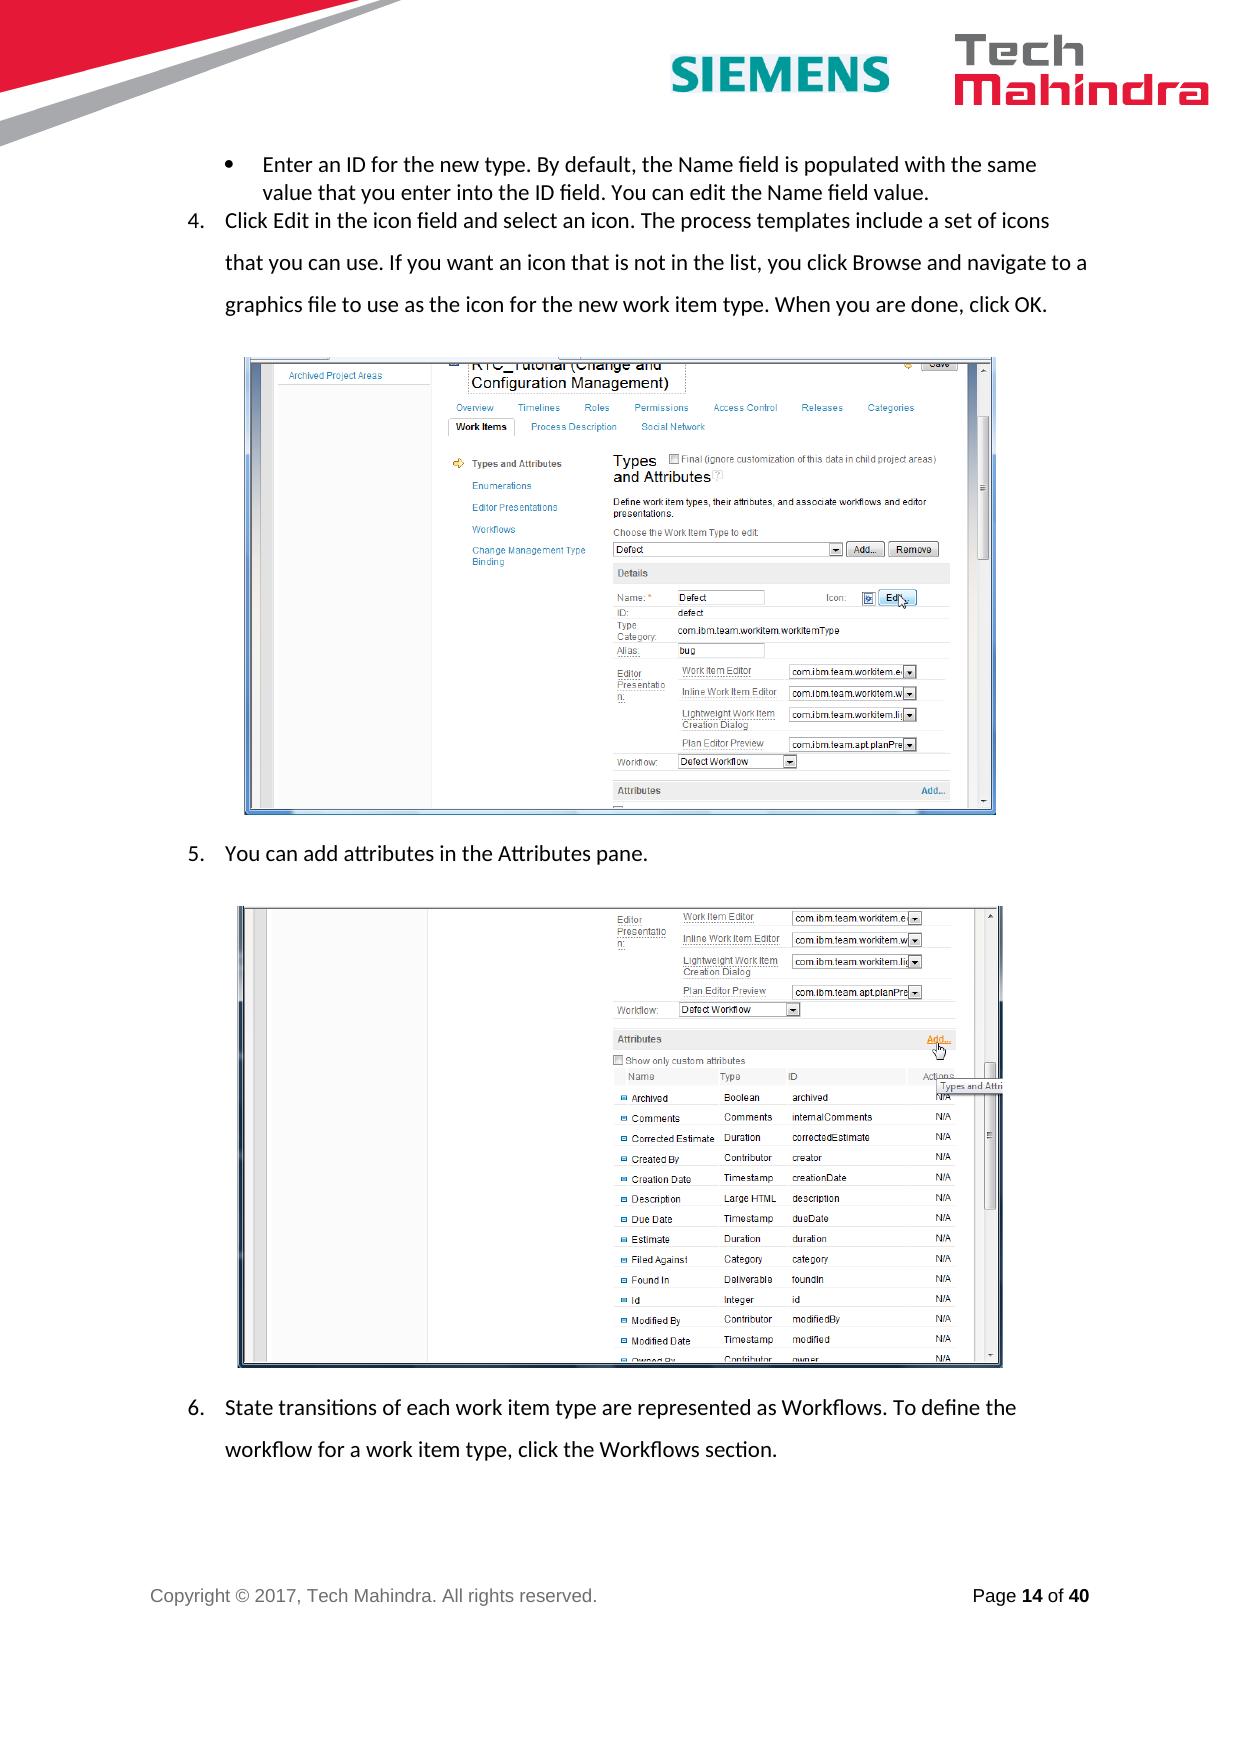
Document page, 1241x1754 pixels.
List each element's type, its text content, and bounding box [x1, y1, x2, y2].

picture [0, 0, 423, 148]
list Enter an ID for the new type. By default, the Name field is populated with the same value that you enter into the ID field. You can edit the Name field value. [225, 150, 1090, 206]
list Click Edit in the icon field and select an icon. The process templates include a set of icons that you can use. If you want an icon that is not in the list, you click Browse and navigate to a graphics file to use as the icon for the new work item type. When you are done, click OK. [187, 206, 1090, 318]
picture [670, 54, 890, 93]
list You can add attributes in the Attributes pane. [187, 839, 1090, 867]
picture [955, 34, 1209, 105]
list State transitions of each work item type are represented as Workflows. To define the workflow for a work item type, click the Workflows section. [187, 1393, 1090, 1463]
